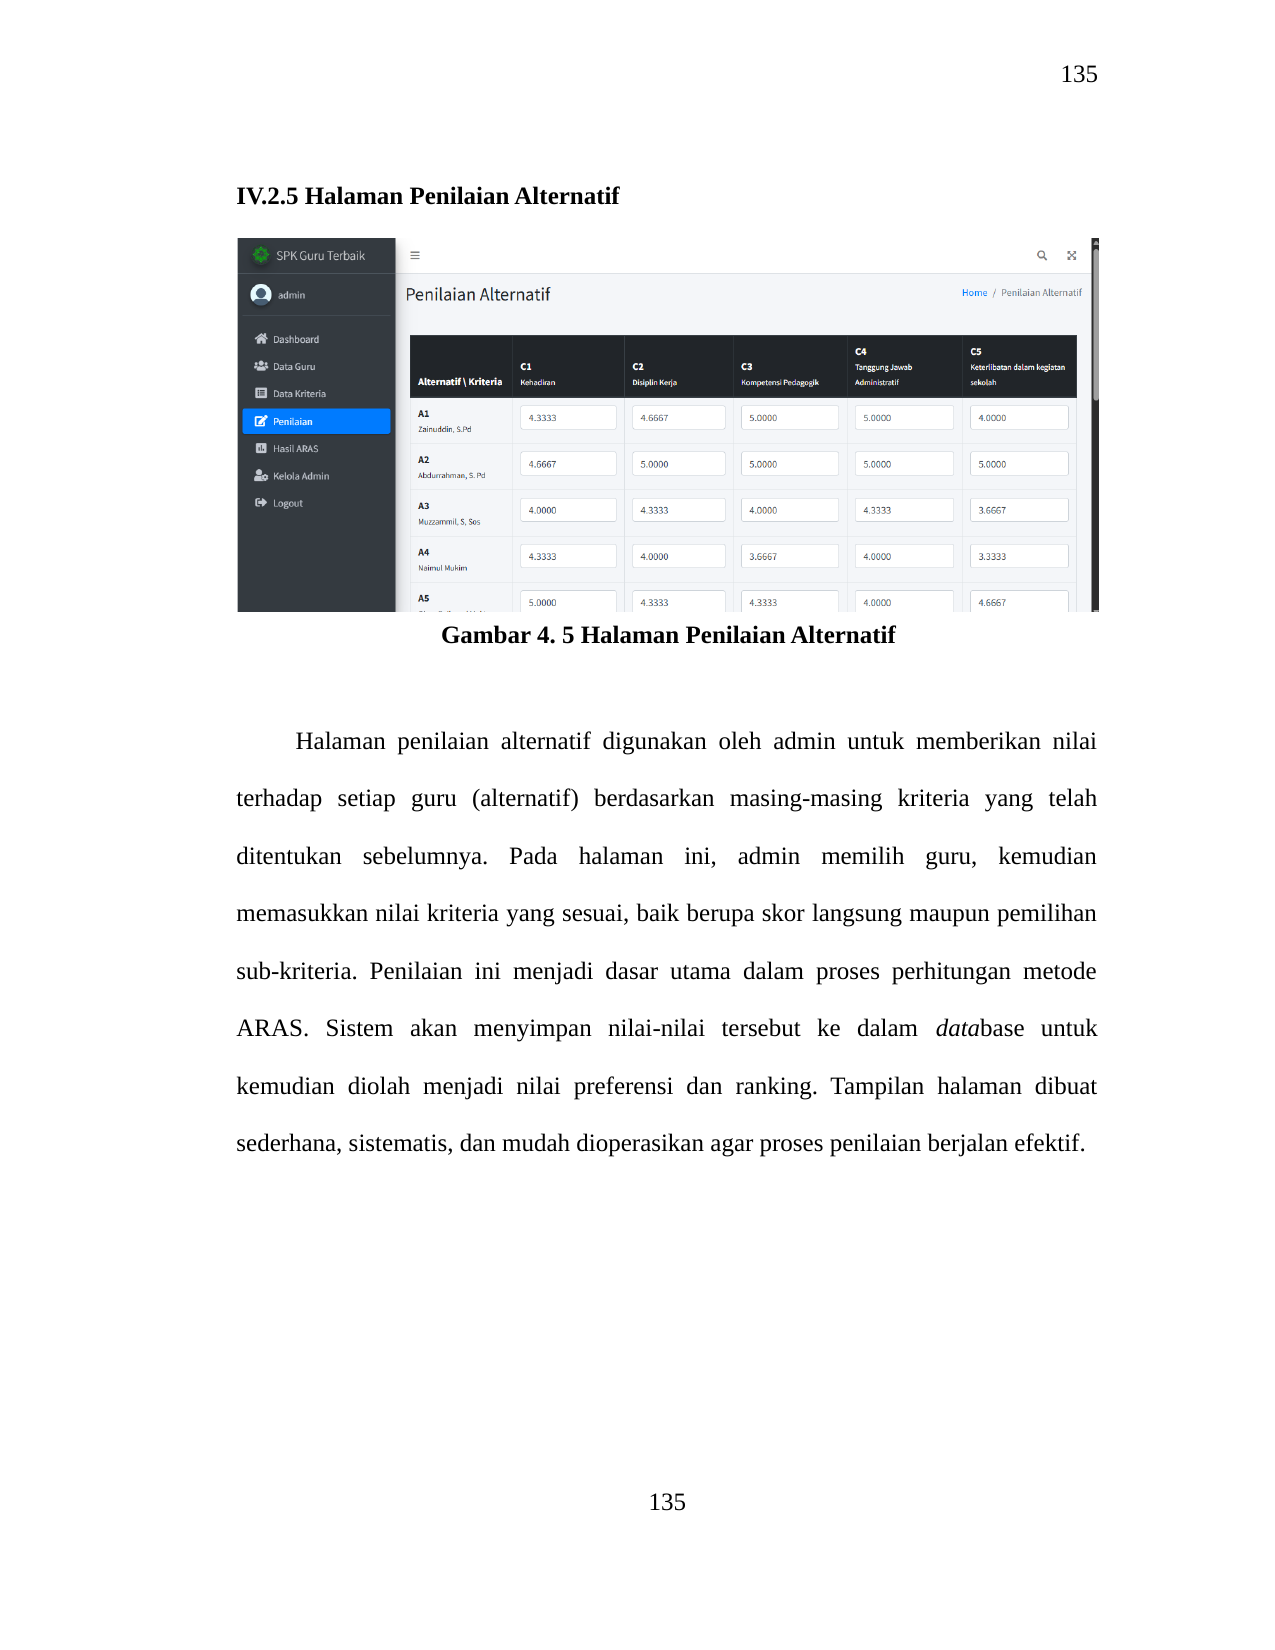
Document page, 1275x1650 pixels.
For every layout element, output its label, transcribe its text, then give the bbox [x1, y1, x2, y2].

subtitle Halaman Penilaian Alternatif [236, 181, 1098, 210]
text Halaman penilaian alternatif digunakan oleh admin untuk memberikan nilai terhadap setiap guru (alternatif) berdasarkan masing-masing kriteria yang telah ditentukan sebelumnya. Pada halaman ini, admin memilih guru, kemudian memasukkan nilai kriteria yang sesuai, baik berupa skor langsung maupun pemilihan sub-kriteria. Penilaian ini menjadi dasar utama dalam proses perhitungan metode ARAS. Sistem akan menyimpan nilai-nilai tersebut ke dalam database untuk kemudian diolah menjadi nilai preferensi dan ranking. Tampilan halaman dibuat sederhana, sistematis, dan mudah dioperasikan agar proses penilaian berjalan efektif. [236, 726, 1098, 1157]
picture [237, 238, 1099, 612]
